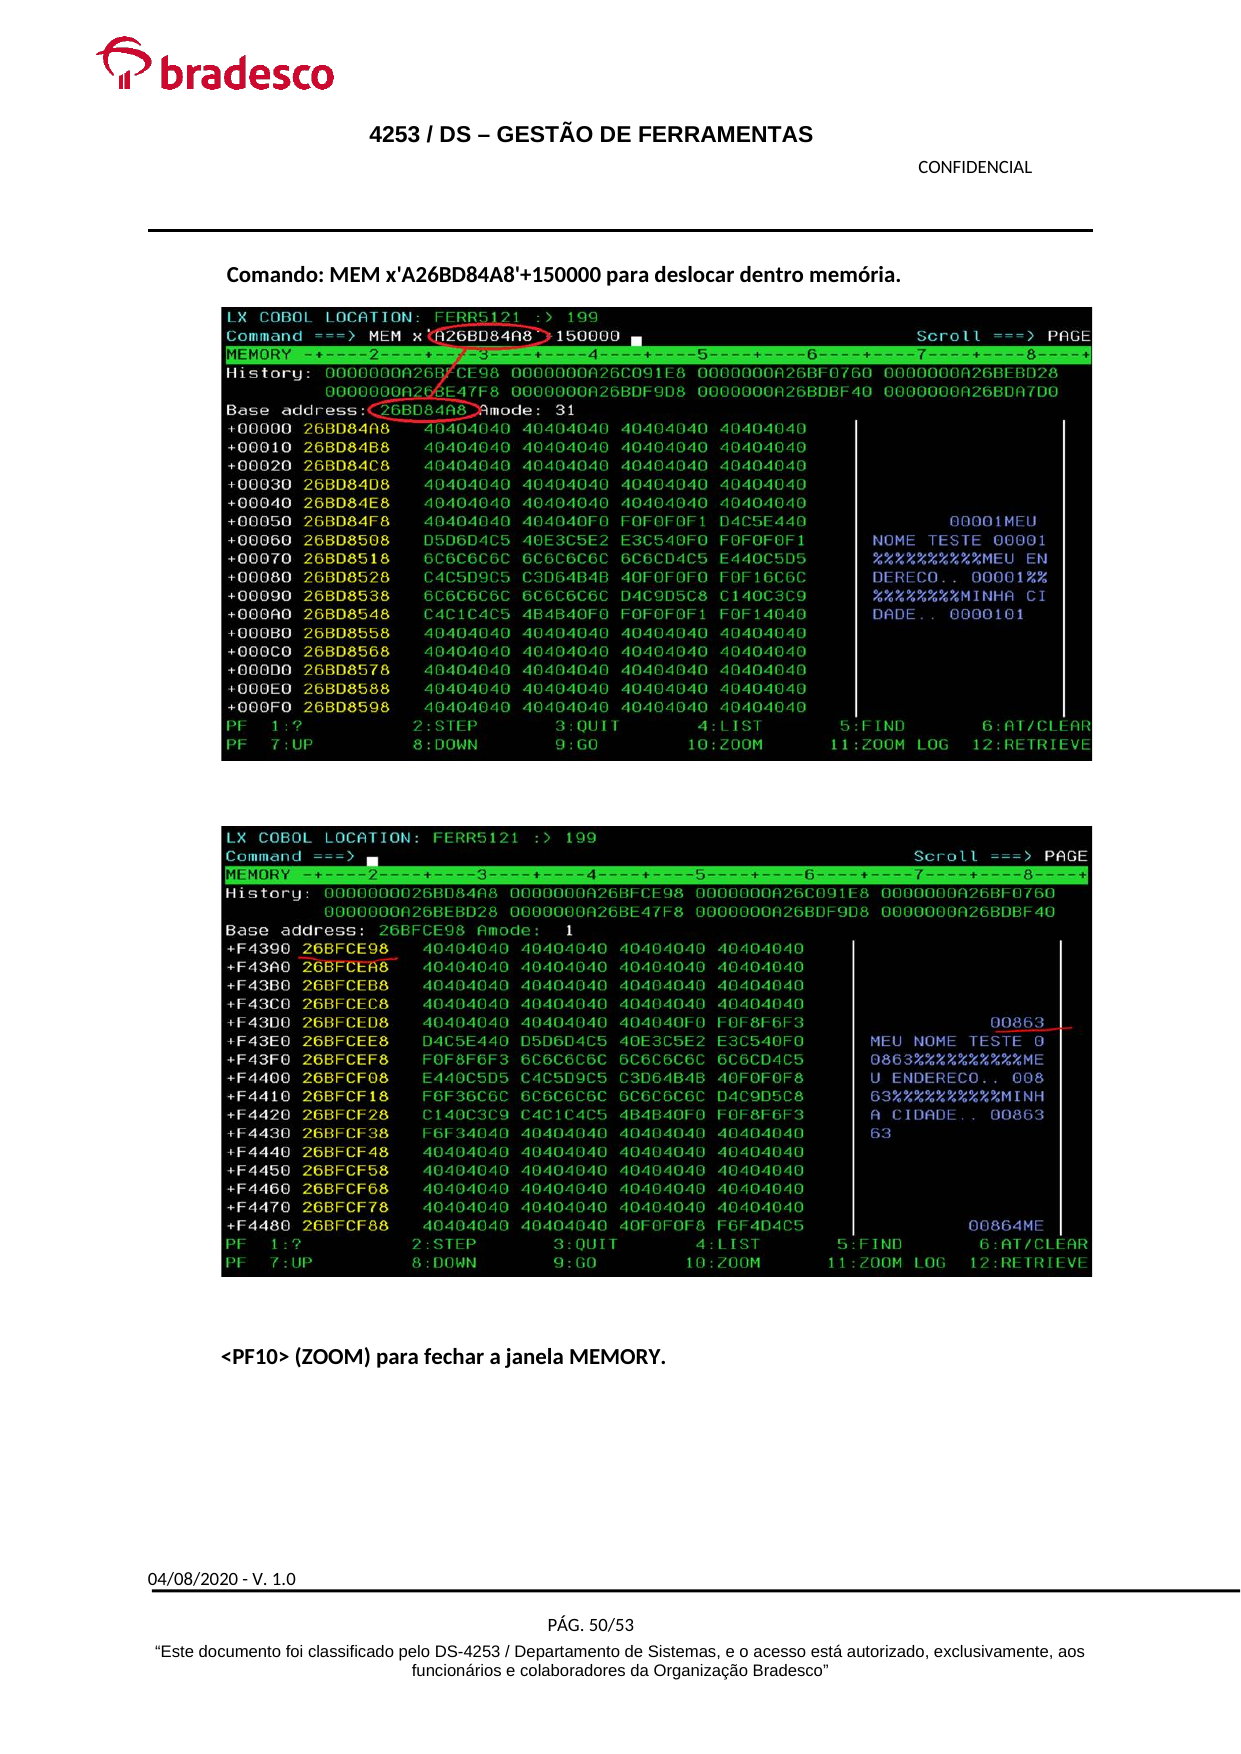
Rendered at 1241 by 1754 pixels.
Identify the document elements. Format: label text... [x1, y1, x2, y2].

picture [221, 307, 1093, 761]
text <PF10> (ZOOM) para fechar a janela MEMORY. [148, 1342, 1093, 1370]
picture [221, 826, 1093, 1277]
text Comando: MEM x'A26BD84A8'+150000 para deslocar dentro memória. [148, 260, 1093, 288]
picture [78, 18, 351, 107]
